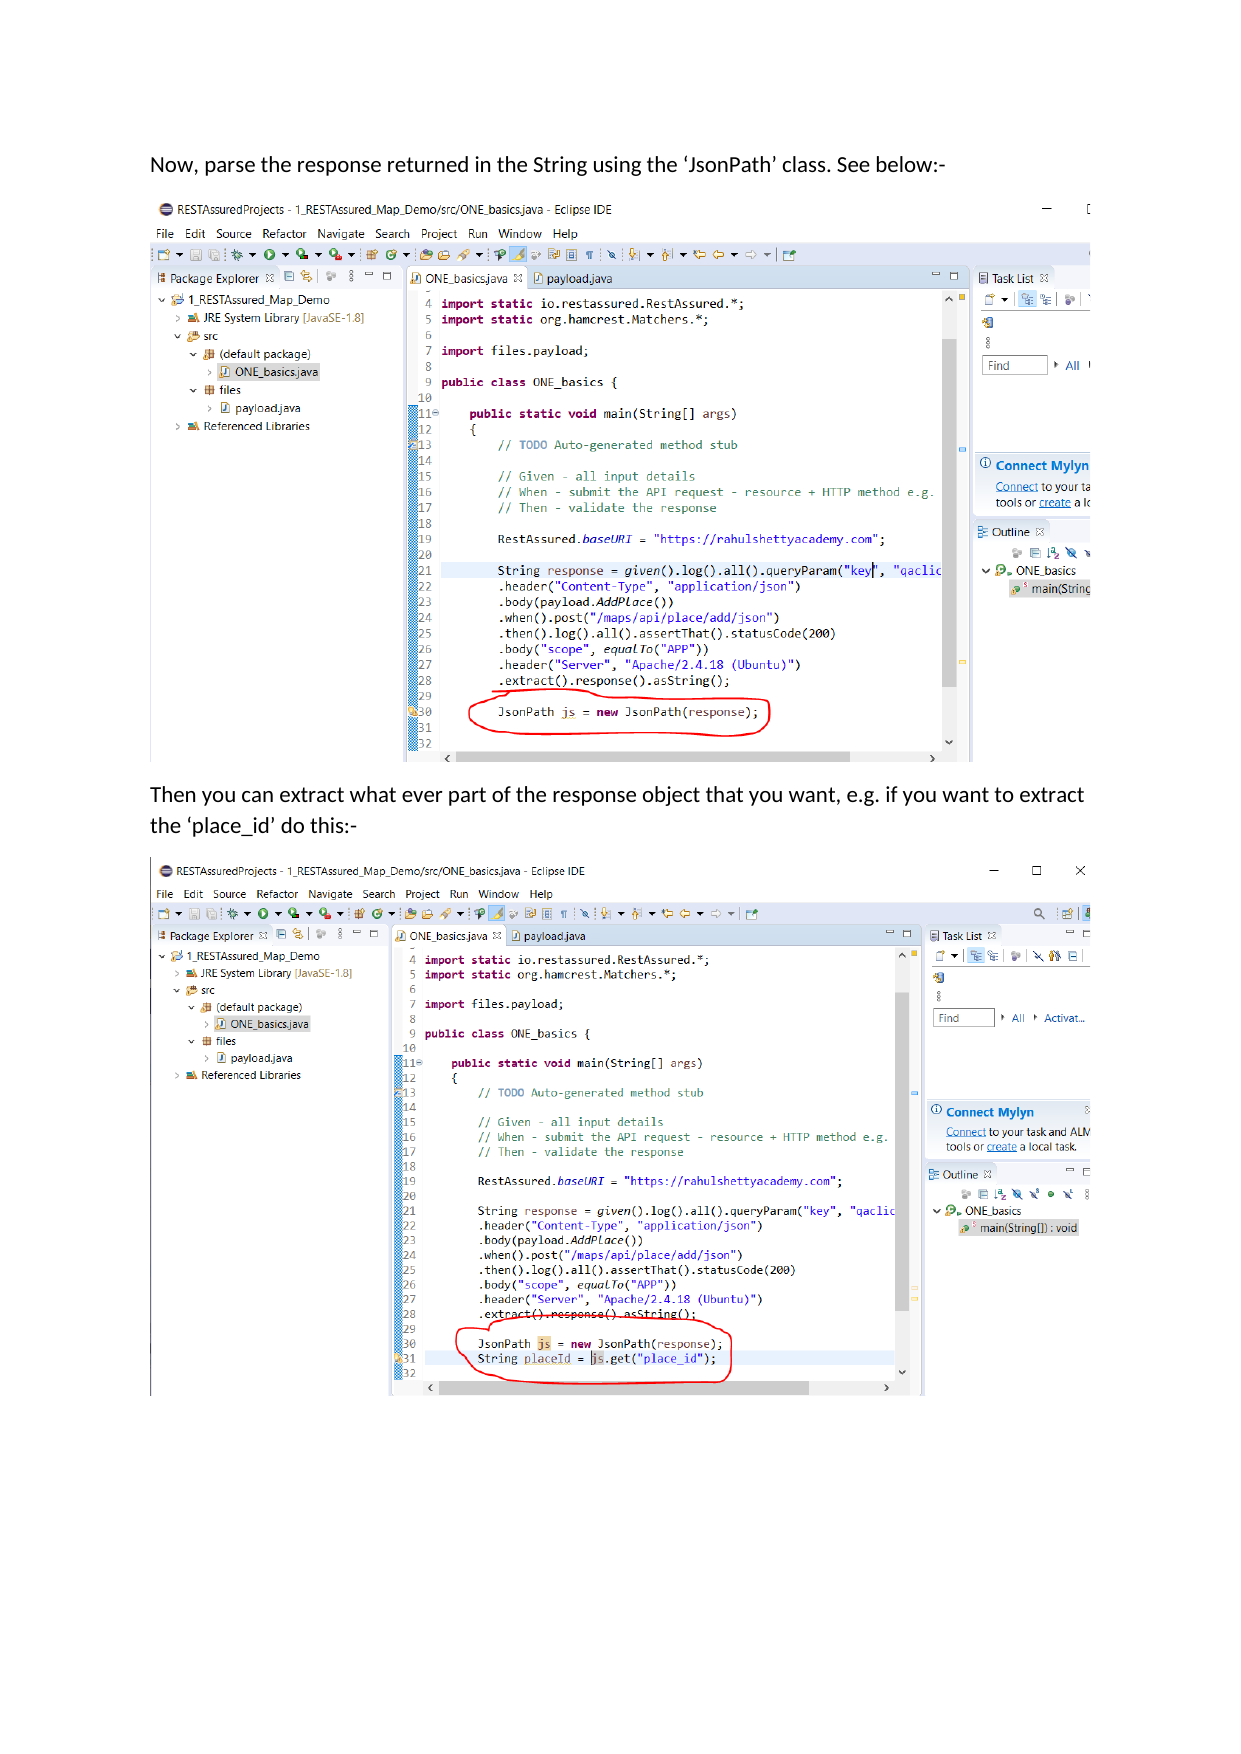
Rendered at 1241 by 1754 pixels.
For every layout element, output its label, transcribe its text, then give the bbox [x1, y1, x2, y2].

text Then you can extract what ever part of the response object that you want, e.g. if you want to extract the ‘place_id’ do this:- [150, 781, 1090, 839]
picture [150, 857, 1091, 1396]
text Now, parse the response returned in the String using the ‘JsonPath’ class. See below:- [150, 150, 1090, 178]
picture [150, 196, 1091, 762]
